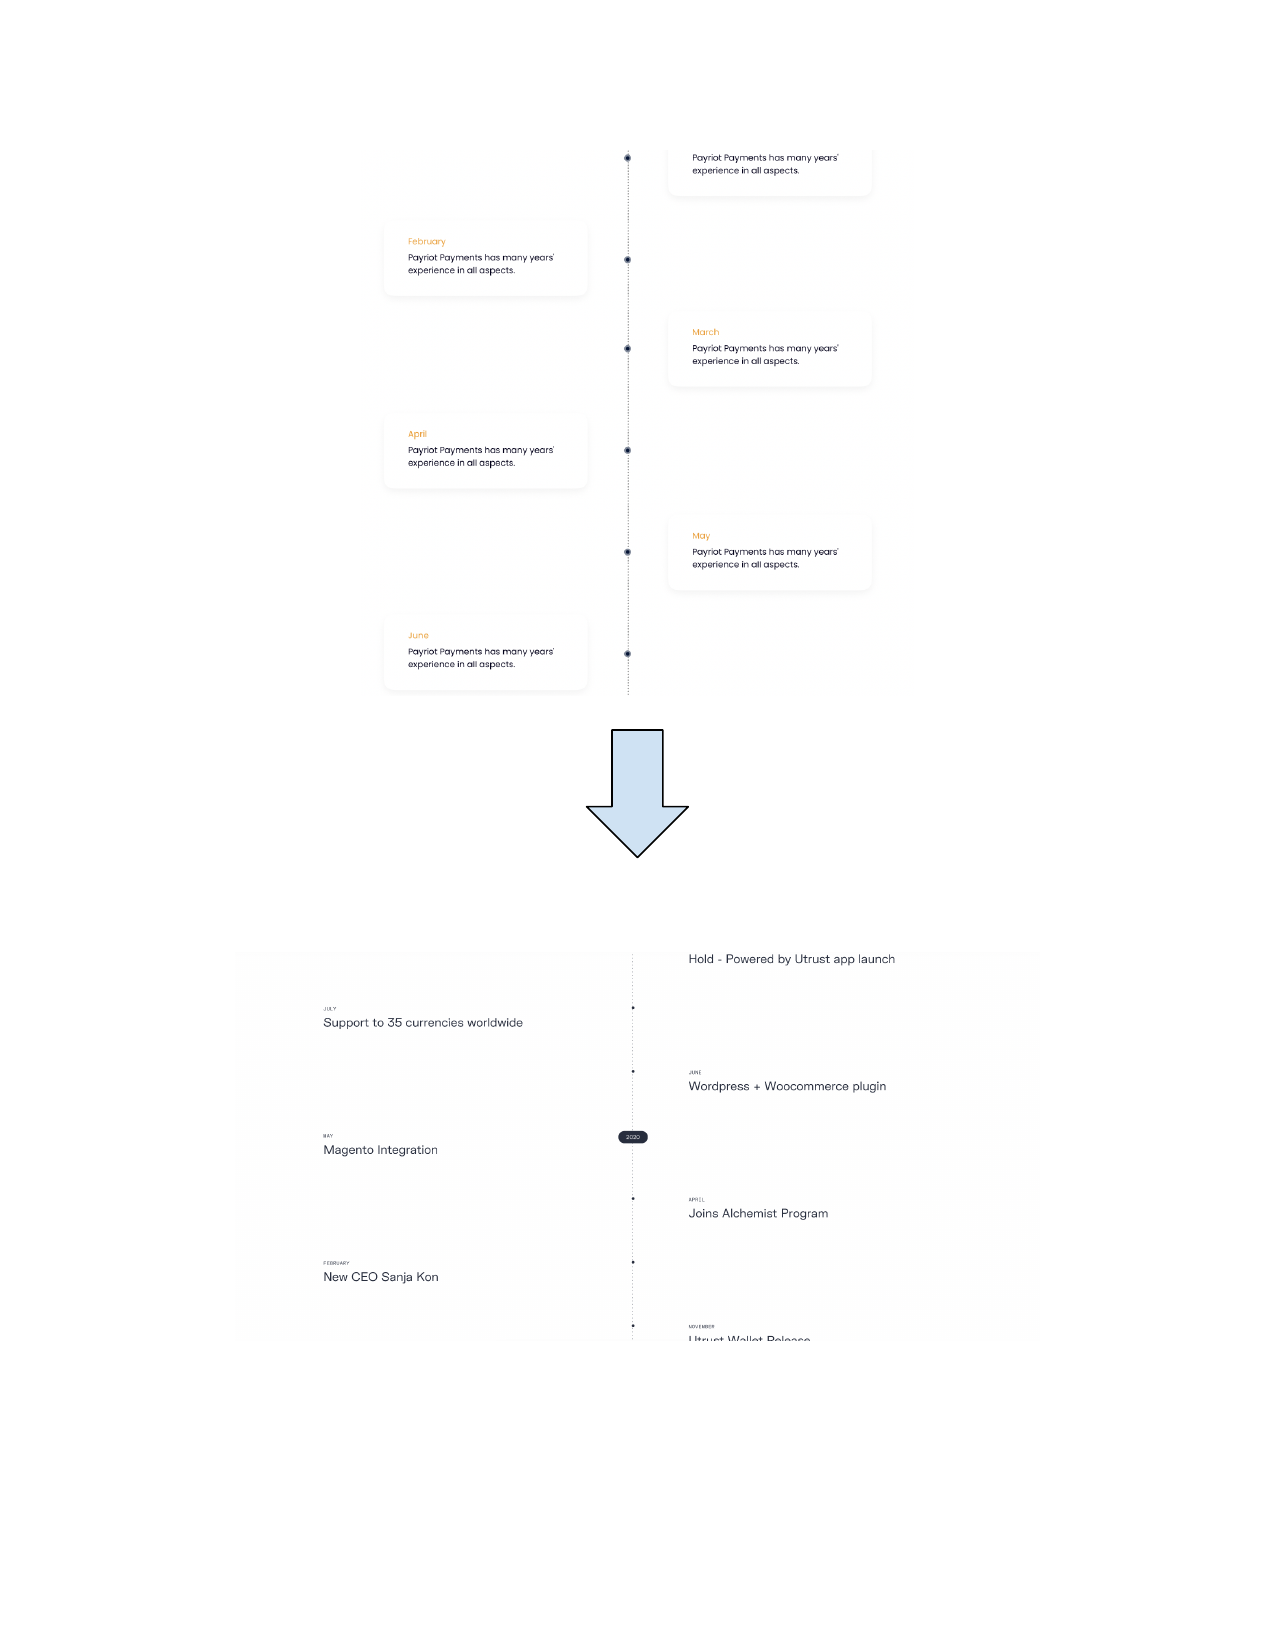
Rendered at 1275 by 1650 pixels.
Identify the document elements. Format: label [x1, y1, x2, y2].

picture [235, 952, 1041, 1341]
picture [360, 150, 915, 696]
